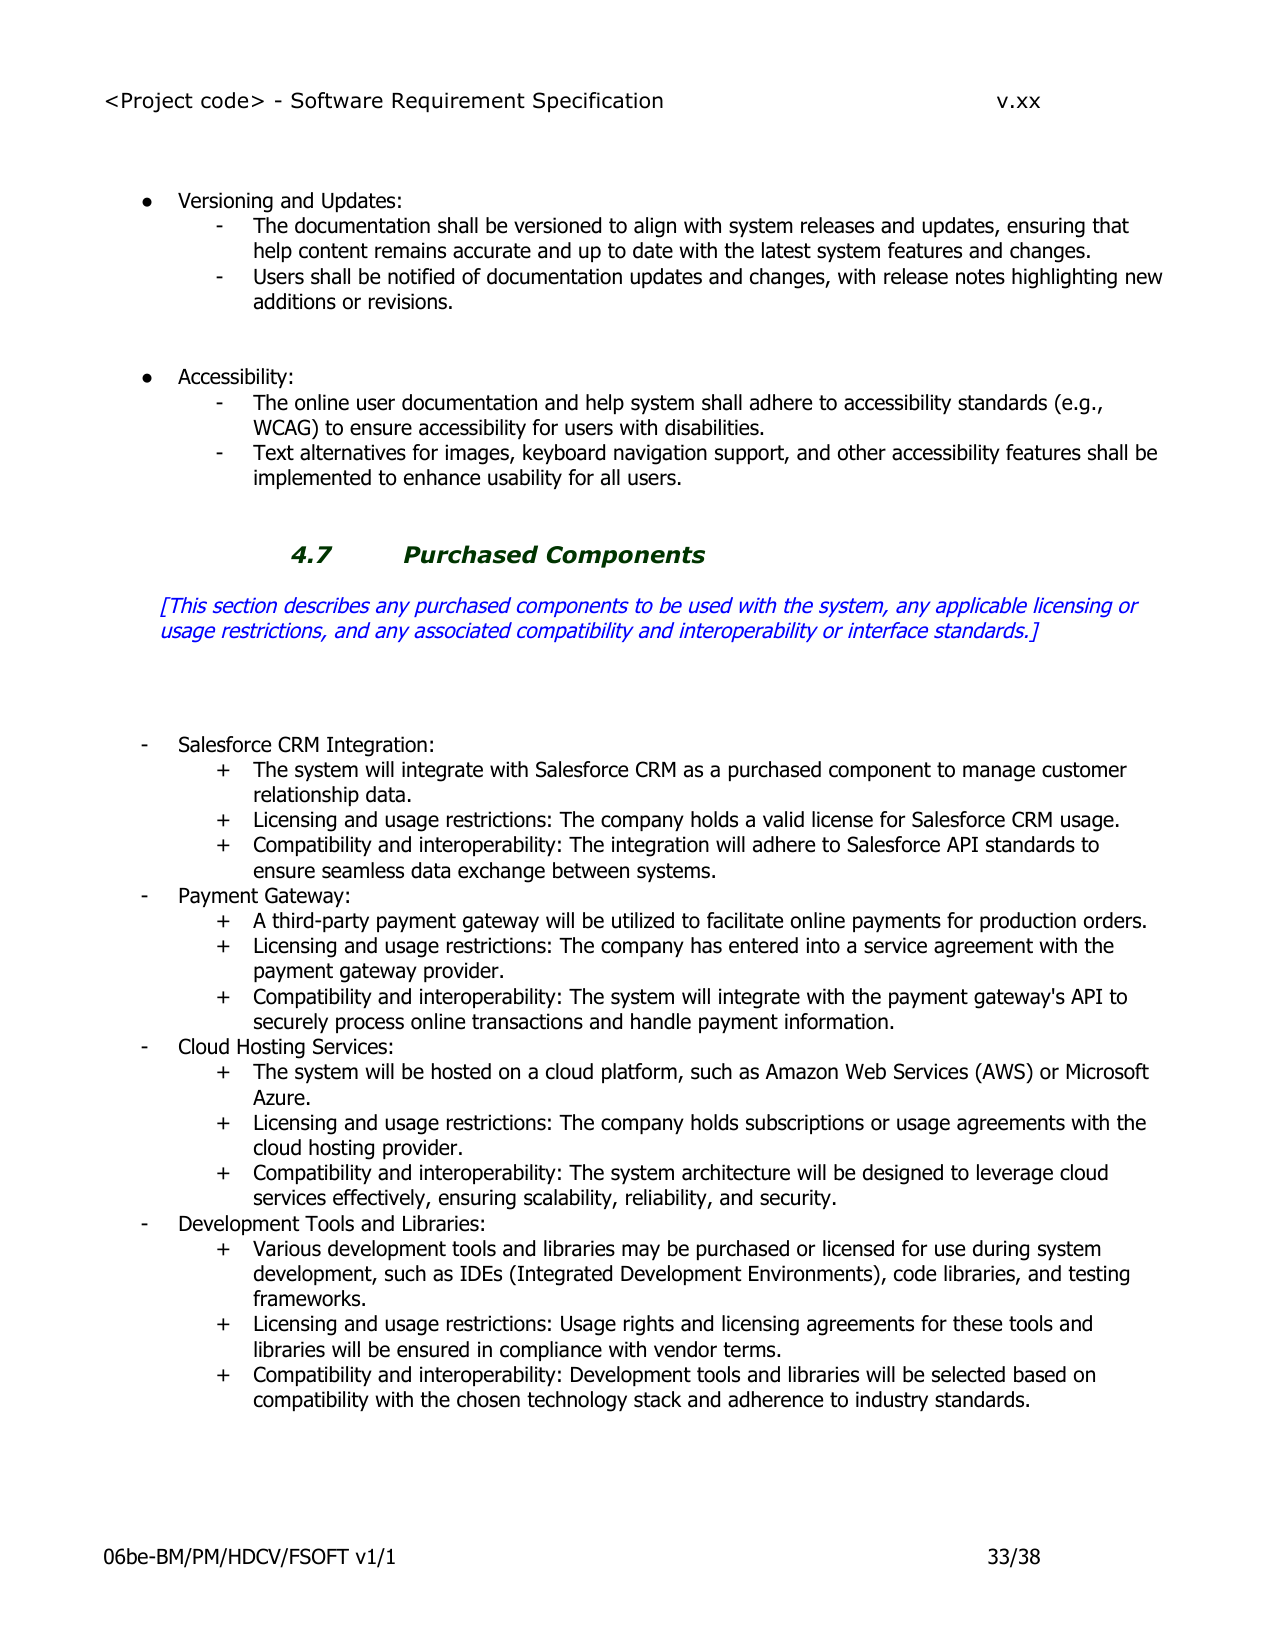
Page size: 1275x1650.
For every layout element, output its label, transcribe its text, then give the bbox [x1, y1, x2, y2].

list Licensing and usage restrictions: Usage rights and licensing agreements for these tools and libraries will be ensured in compliance with vendor terms. [216, 1311, 1167, 1361]
list Accessibility: [141, 364, 1167, 389]
list The system will be hosted on a cloud platform, such as Amazon Web Services (AWS) or Microsoft Azure. [216, 1059, 1167, 1109]
list Text alternatives for images, keyboard navigation support, and other accessibility features shall be implemented to enhance usability for all users. [216, 439, 1167, 490]
list Licensing and usage restrictions: The company holds a valid license for Salesforce CRM usage. [216, 807, 1167, 832]
list Various development tools and libraries may be purchased or licensed for use during system development, such as IDEs (Integrated Development Environments), code libraries, and testing frameworks. [216, 1235, 1167, 1311]
list Versioning and Updates: [141, 188, 1167, 213]
list Licensing and usage restrictions: The company has entered into a service agreement with the payment gateway provider. [216, 933, 1167, 983]
list Users shall be notified of documentation updates and changes, with release notes highlighting new additions or revisions. [216, 263, 1167, 314]
list Compatibility and interoperability: The integration will adhere to Salesforce API standards to ensure seamless data exchange between systems. [216, 832, 1167, 882]
list Compatibility and interoperability: Development tools and libraries will be selected based on compatibility with the chosen technology stack and adherence to industry standards. [216, 1361, 1167, 1412]
subtitle Purchased Components [291, 540, 1167, 568]
list The online user documentation and help system shall adhere to accessibility standards (e.g., WCAG) to ensure accessibility for users with disabilities. [216, 389, 1167, 439]
list Licensing and usage restrictions: The company holds subscriptions or usage agreements with the cloud hosting provider. [216, 1109, 1167, 1160]
list Salesforce CRM Integration: [141, 731, 1167, 756]
list Compatibility and interoperability: The system architecture will be designed to leverage cloud services effectively, ensuring scalability, reliability, and security. [216, 1160, 1167, 1210]
list Development Tools and Libraries: [141, 1210, 1167, 1235]
list The documentation shall be versioned to align with system releases and updates, ensuring that help content remains accurate and up to date with the latest system features and changes. [216, 213, 1167, 263]
list Compatibility and interoperability: The system will integrate with the payment gateway's API to securely process online transactions and handle payment information. [216, 983, 1167, 1034]
list The system will integrate with Salesforce CRM as a purchased component to manage customer relationship data. [216, 756, 1167, 807]
text [This section describes any purchased components to be used with the system, any applicable licensing or usage restrictions, and any associated compatibility and interoperability or interface standards.] [159, 593, 1167, 643]
list Payment Gateway: [141, 882, 1167, 908]
list Cloud Hosting Services: [141, 1034, 1167, 1059]
list A third-party payment gateway will be utilized to facilitate online payments for production orders. [216, 908, 1167, 933]
